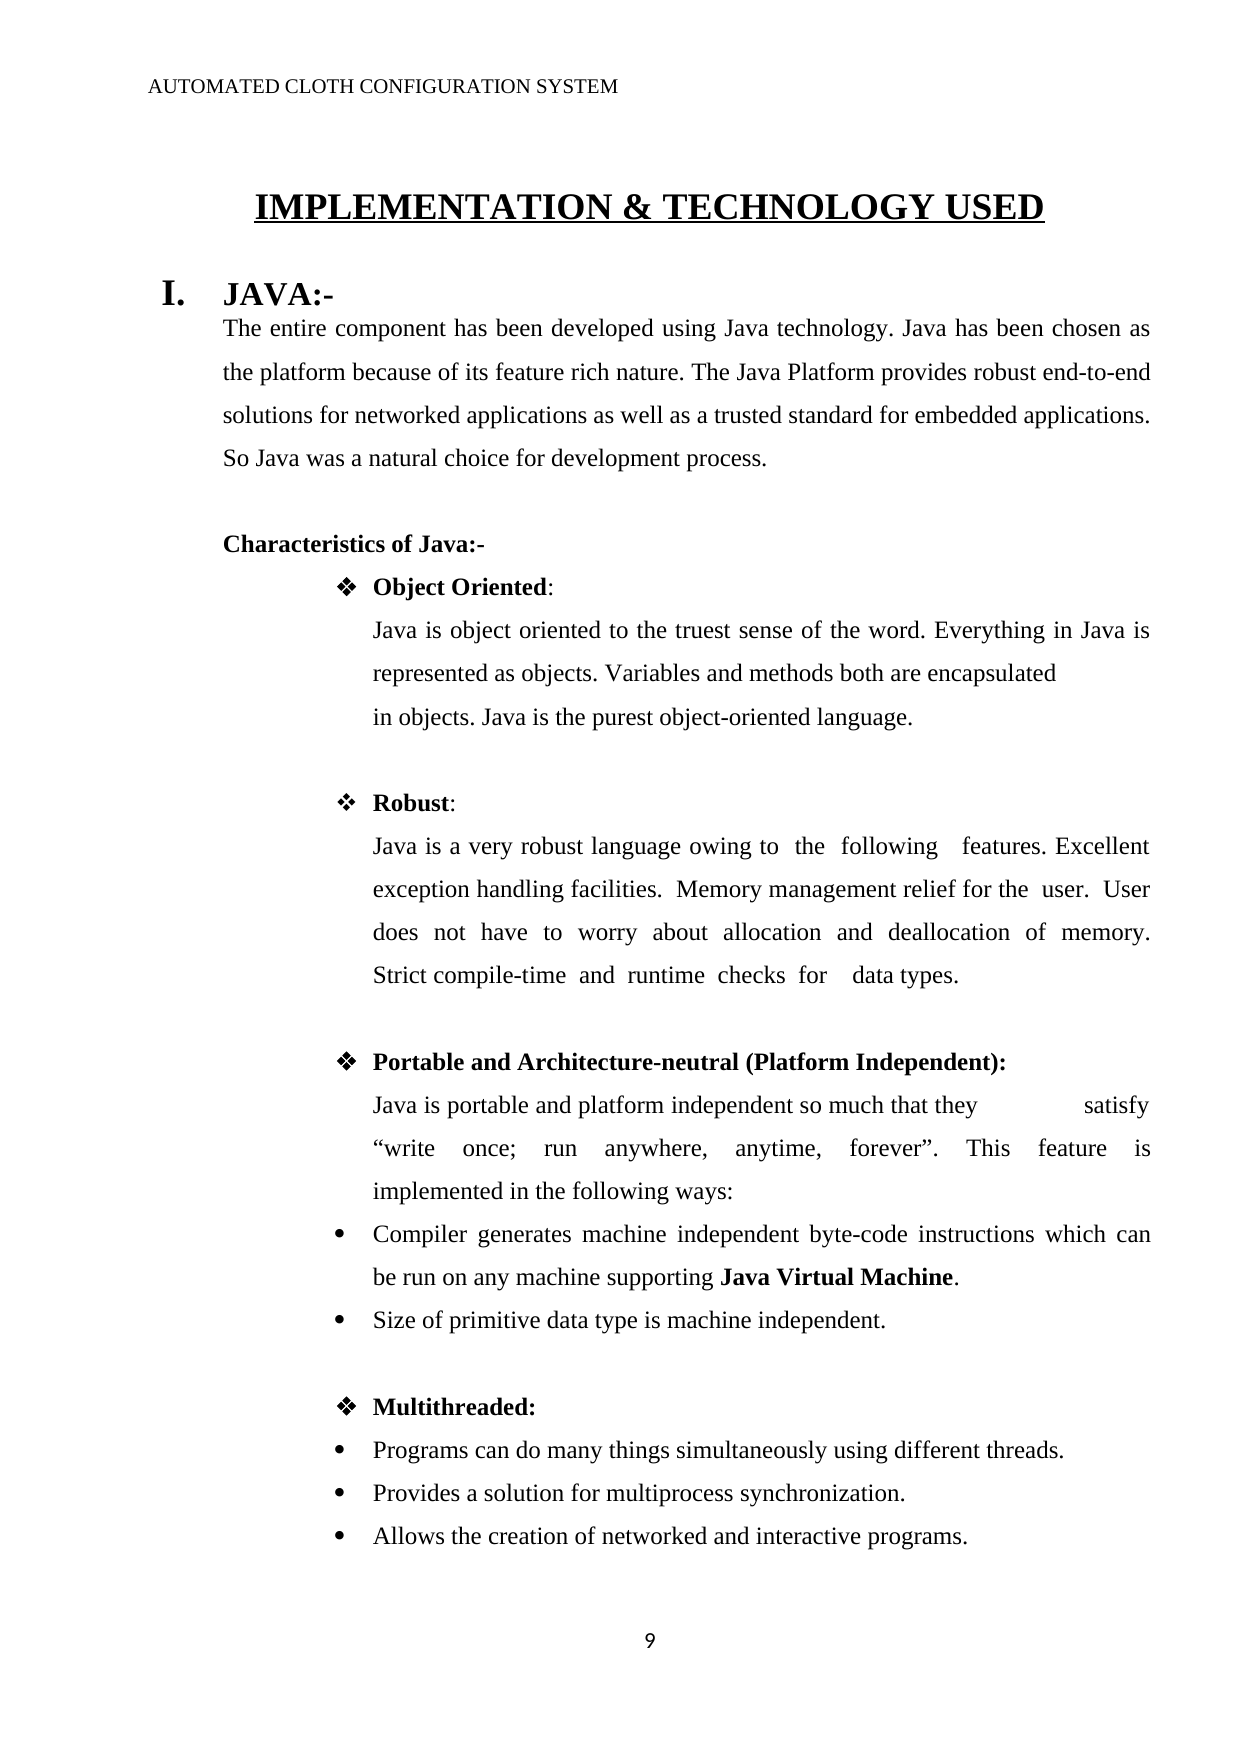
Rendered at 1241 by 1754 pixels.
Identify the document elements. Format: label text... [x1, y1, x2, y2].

list Java is a very robust language owing to the following features. Excellent exception handling facilities. Memory management relief for the user. User does not have to worry about allocation and deallocation of memory. Strict compile-time and runtime checks for data types. [373, 831, 1152, 989]
list Provides a solution for multiprocess synchronization. [335, 1478, 1152, 1507]
list Size of primitive data type is machine independent. [335, 1305, 1152, 1334]
list Java is object oriented to the truest sense of the word. Everything in Java is represented as objects. Variables and methods both are encapsulated [373, 615, 1152, 687]
text IMPLEMENTATION & TECHNOLOGY USED [148, 184, 1152, 227]
list Programs can do many things simultaneously using different threads. [335, 1435, 1152, 1463]
list Allows the creation of networked and interactive programs. [335, 1521, 1152, 1550]
list Characteristics of Java:- [223, 529, 1152, 558]
list Java is portable and platform independent so much that they satisfy “write once; run anywhere, anytime, forever”. This feature is implemented in the following ways: [373, 1090, 1152, 1205]
list Robust: [335, 788, 1152, 817]
list JAVA:- [185, 270, 1152, 313]
list Object Oriented: [335, 572, 1152, 601]
list in objects. Java is the purest object-oriented language. [373, 702, 1152, 730]
list Multithreaded: [335, 1392, 1152, 1420]
list Portable and Architecture-neutral (Platform Independent): [335, 1047, 1152, 1075]
list Compiler generates machine independent byte-code instructions which can be run on any machine supporting Java Virtual Machine. [335, 1219, 1152, 1291]
list The entire component has been developed using Java technology. Java has been chosen as the platform because of its feature rich nature. The Java Platform provides robust end-to-end solutions for networked applications as well as a trusted standard for embedded applications. So Java was a natural choice for development process. [223, 313, 1152, 472]
